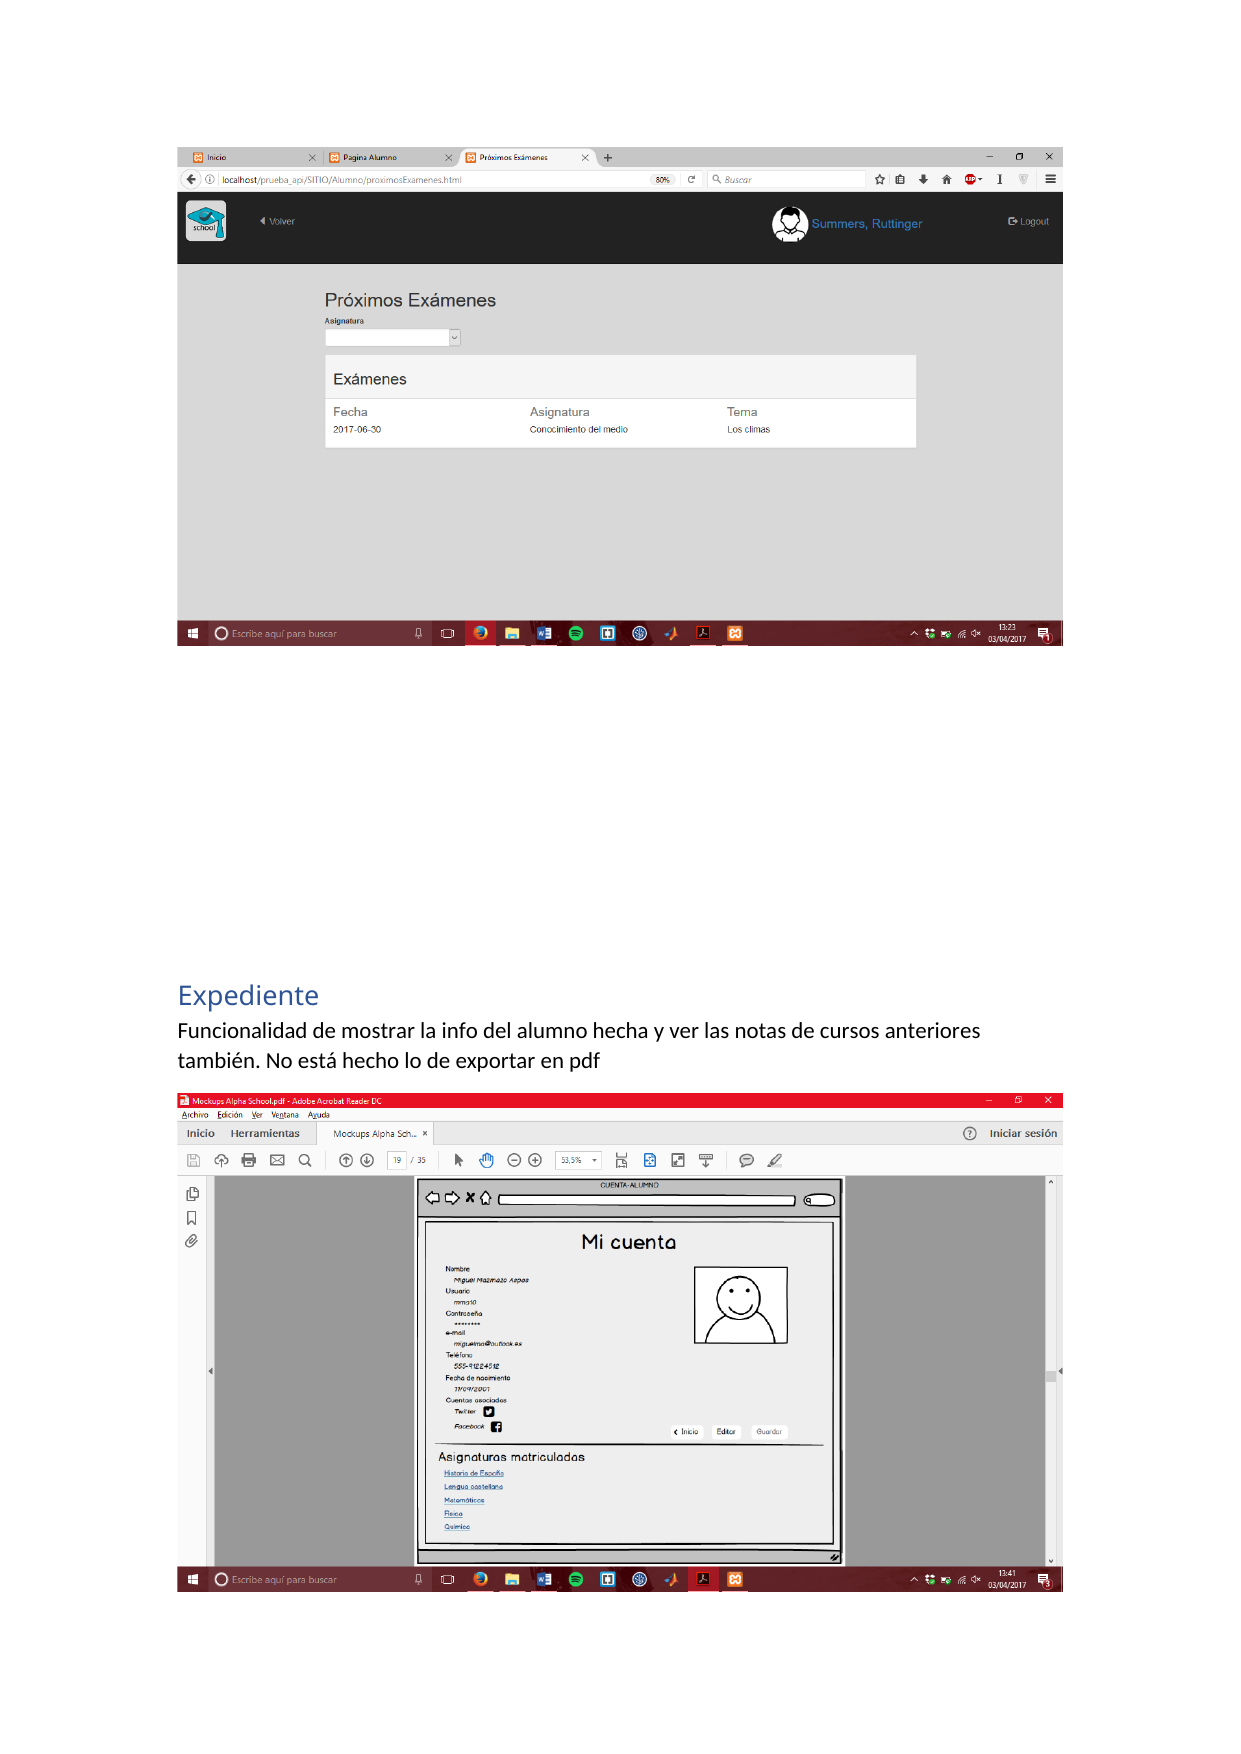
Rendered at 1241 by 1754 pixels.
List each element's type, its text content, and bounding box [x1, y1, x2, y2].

subtitle Expediente [177, 977, 1063, 1013]
picture [177, 147, 1063, 646]
picture [177, 1093, 1063, 1592]
text Funcionalidad de mostrar la info del alumno hecha y ver las notas de cursos anteriores también. No está hecho lo de exportar en pdf [177, 1016, 1063, 1075]
